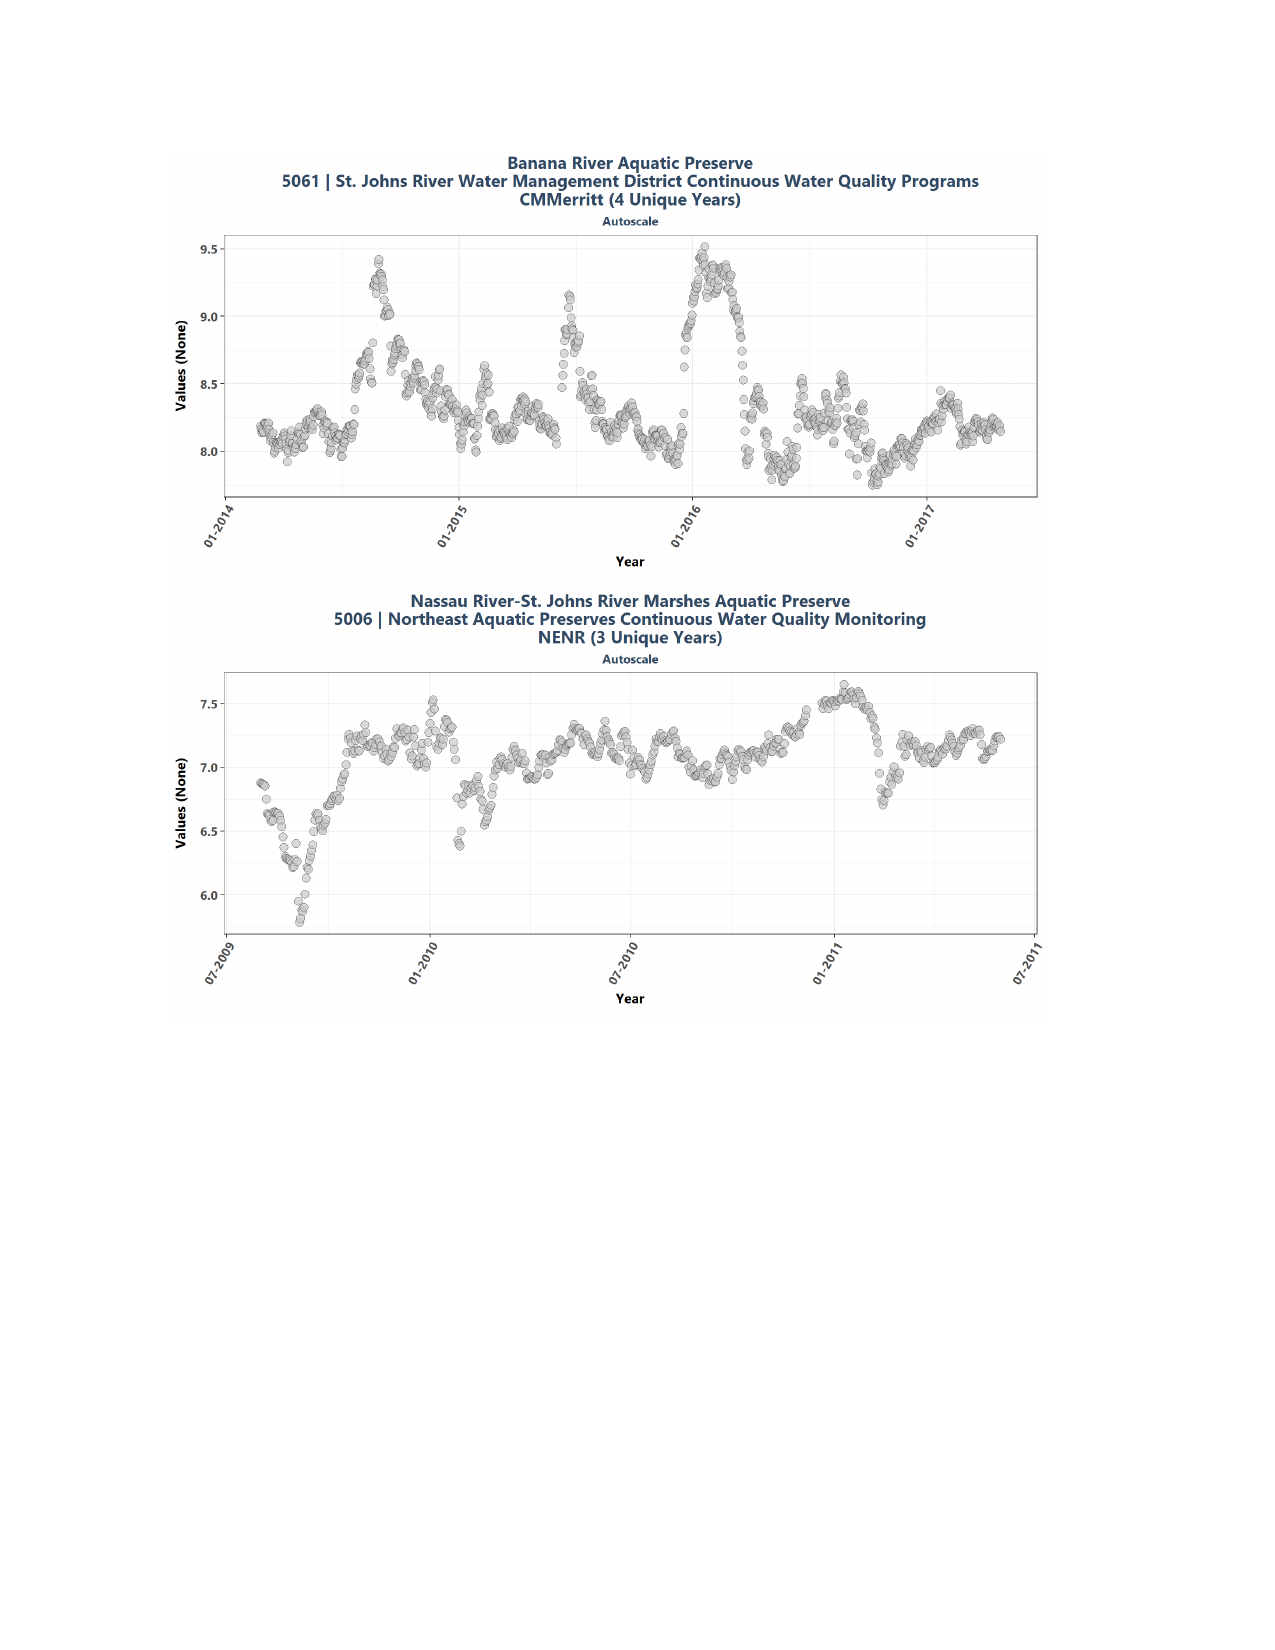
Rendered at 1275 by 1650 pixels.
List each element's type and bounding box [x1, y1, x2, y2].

picture [168, 150, 1044, 1025]
